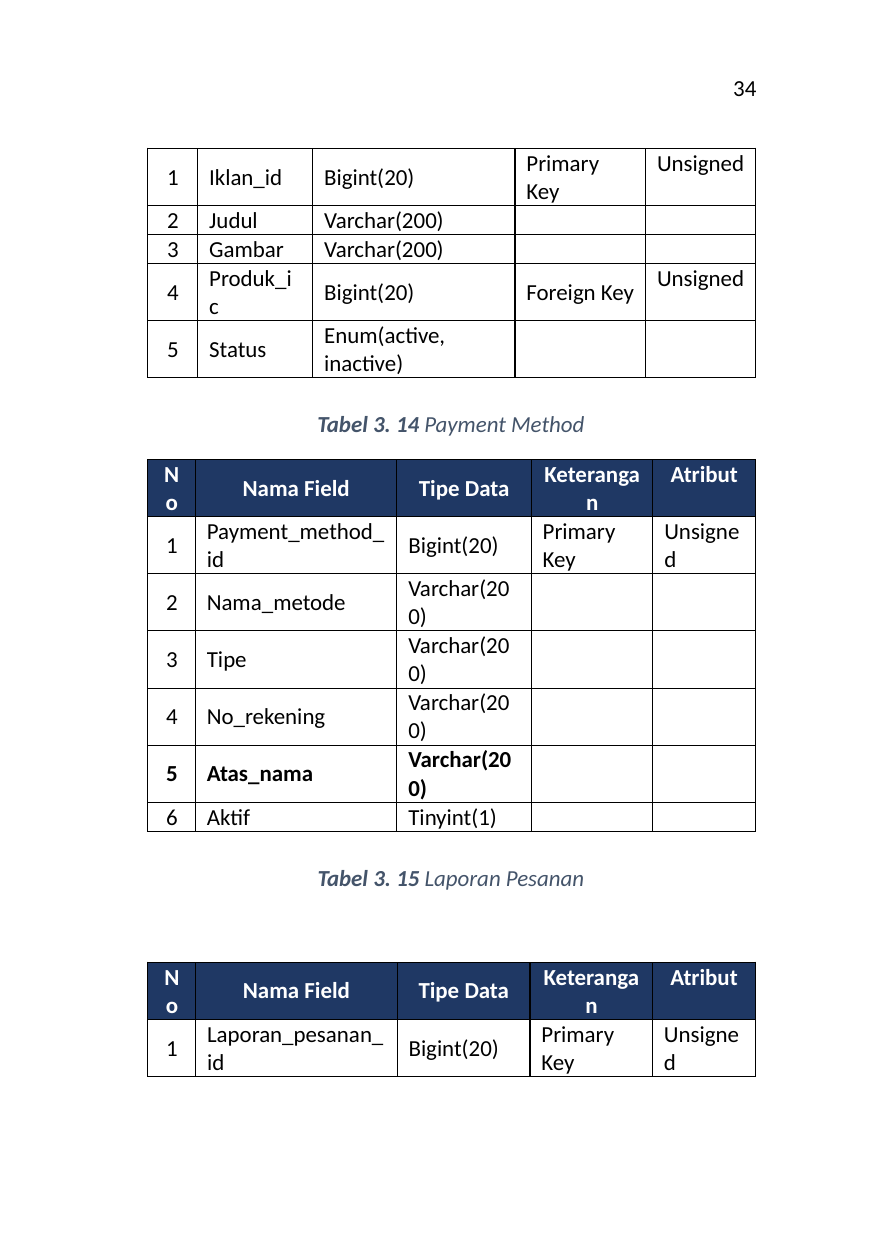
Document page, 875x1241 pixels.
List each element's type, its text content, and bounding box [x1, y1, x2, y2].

table_cell [516, 321, 645, 377]
table_header No [148, 460, 195, 516]
table_cell 5 [148, 746, 195, 802]
table_cell No_rekening [196, 689, 396, 744]
table_cell [653, 631, 755, 687]
table_cell Status [198, 321, 312, 377]
table_header Keterangan [531, 963, 652, 1019]
table_cell Tipe [196, 631, 396, 687]
table_cell Iklan_id [198, 149, 312, 205]
table_cell Primary Key [532, 517, 652, 573]
text Tabel 3. 15 Laporan Pesanan [148, 864, 756, 892]
table_cell [532, 746, 652, 802]
table_cell Payment_method_id [196, 517, 396, 573]
table_cell Varchar(200) [397, 631, 531, 687]
text Tabel 3. 14 Payment Method [148, 410, 756, 438]
table_header Nama Field [196, 963, 397, 1019]
table_cell Produk_ic [198, 264, 312, 320]
table_cell 6 [148, 803, 195, 831]
table_cell Varchar(200) [313, 206, 514, 234]
table_cell Primary Key [516, 149, 645, 205]
table_cell [646, 235, 755, 263]
table_cell Unsigned [653, 517, 755, 573]
table_cell Varchar(200) [397, 574, 531, 630]
table_cell 4 [148, 689, 195, 744]
table_cell [532, 631, 652, 687]
table_cell Unsigned [646, 149, 755, 205]
table_header No [148, 963, 195, 1019]
table_cell 1 [148, 149, 197, 205]
table_cell Varchar(200) [397, 746, 531, 802]
table_cell Unsigned [653, 1020, 755, 1076]
table_cell Unsigned [646, 264, 755, 320]
table_header Atribut [653, 963, 755, 1019]
table_cell Gambar [198, 235, 312, 263]
table_cell [653, 803, 755, 831]
table_cell Laporan_pesanan_id [196, 1020, 397, 1076]
table_cell 4 [148, 264, 197, 320]
table_cell [516, 235, 645, 263]
table_cell [653, 746, 755, 802]
table_cell 2 [148, 206, 197, 234]
table_cell Aktif [196, 803, 396, 831]
table_cell [646, 206, 755, 234]
table_cell 2 [148, 574, 195, 630]
table_cell Enum(active, inactive) [313, 321, 514, 377]
table_cell Judul [198, 206, 312, 234]
table_cell [532, 689, 652, 744]
table_cell Varchar(200) [313, 235, 514, 263]
table_cell Foreign Key [516, 264, 645, 320]
table_cell Bigint(20) [398, 1020, 529, 1076]
table_header Tipe Data [397, 460, 531, 516]
table_header Tipe Data [398, 963, 529, 1019]
table_cell 1 [148, 517, 195, 573]
table_cell [516, 206, 645, 234]
table_cell Tinyint(1) [397, 803, 531, 831]
table_cell 5 [148, 321, 197, 377]
table_cell Varchar(200) [397, 689, 531, 744]
table_cell Primary Key [531, 1020, 652, 1076]
table_cell Nama_metode [196, 574, 396, 630]
table_cell 3 [148, 631, 195, 687]
table_cell 3 [148, 235, 197, 263]
table_cell [646, 321, 755, 377]
table_header Atribut [653, 460, 755, 516]
table_cell 1 [148, 1020, 195, 1076]
table_cell [532, 574, 652, 630]
table_cell [532, 803, 652, 831]
table_cell Bigint(20) [397, 517, 531, 573]
table_cell Bigint(20) [313, 149, 514, 205]
table_header Nama Field [196, 460, 396, 516]
table_cell Bigint(20) [313, 264, 514, 320]
table_cell Atas_nama [196, 746, 396, 802]
table_header Keterangan [532, 460, 652, 516]
table_cell [653, 574, 755, 630]
table_cell [653, 689, 755, 744]
